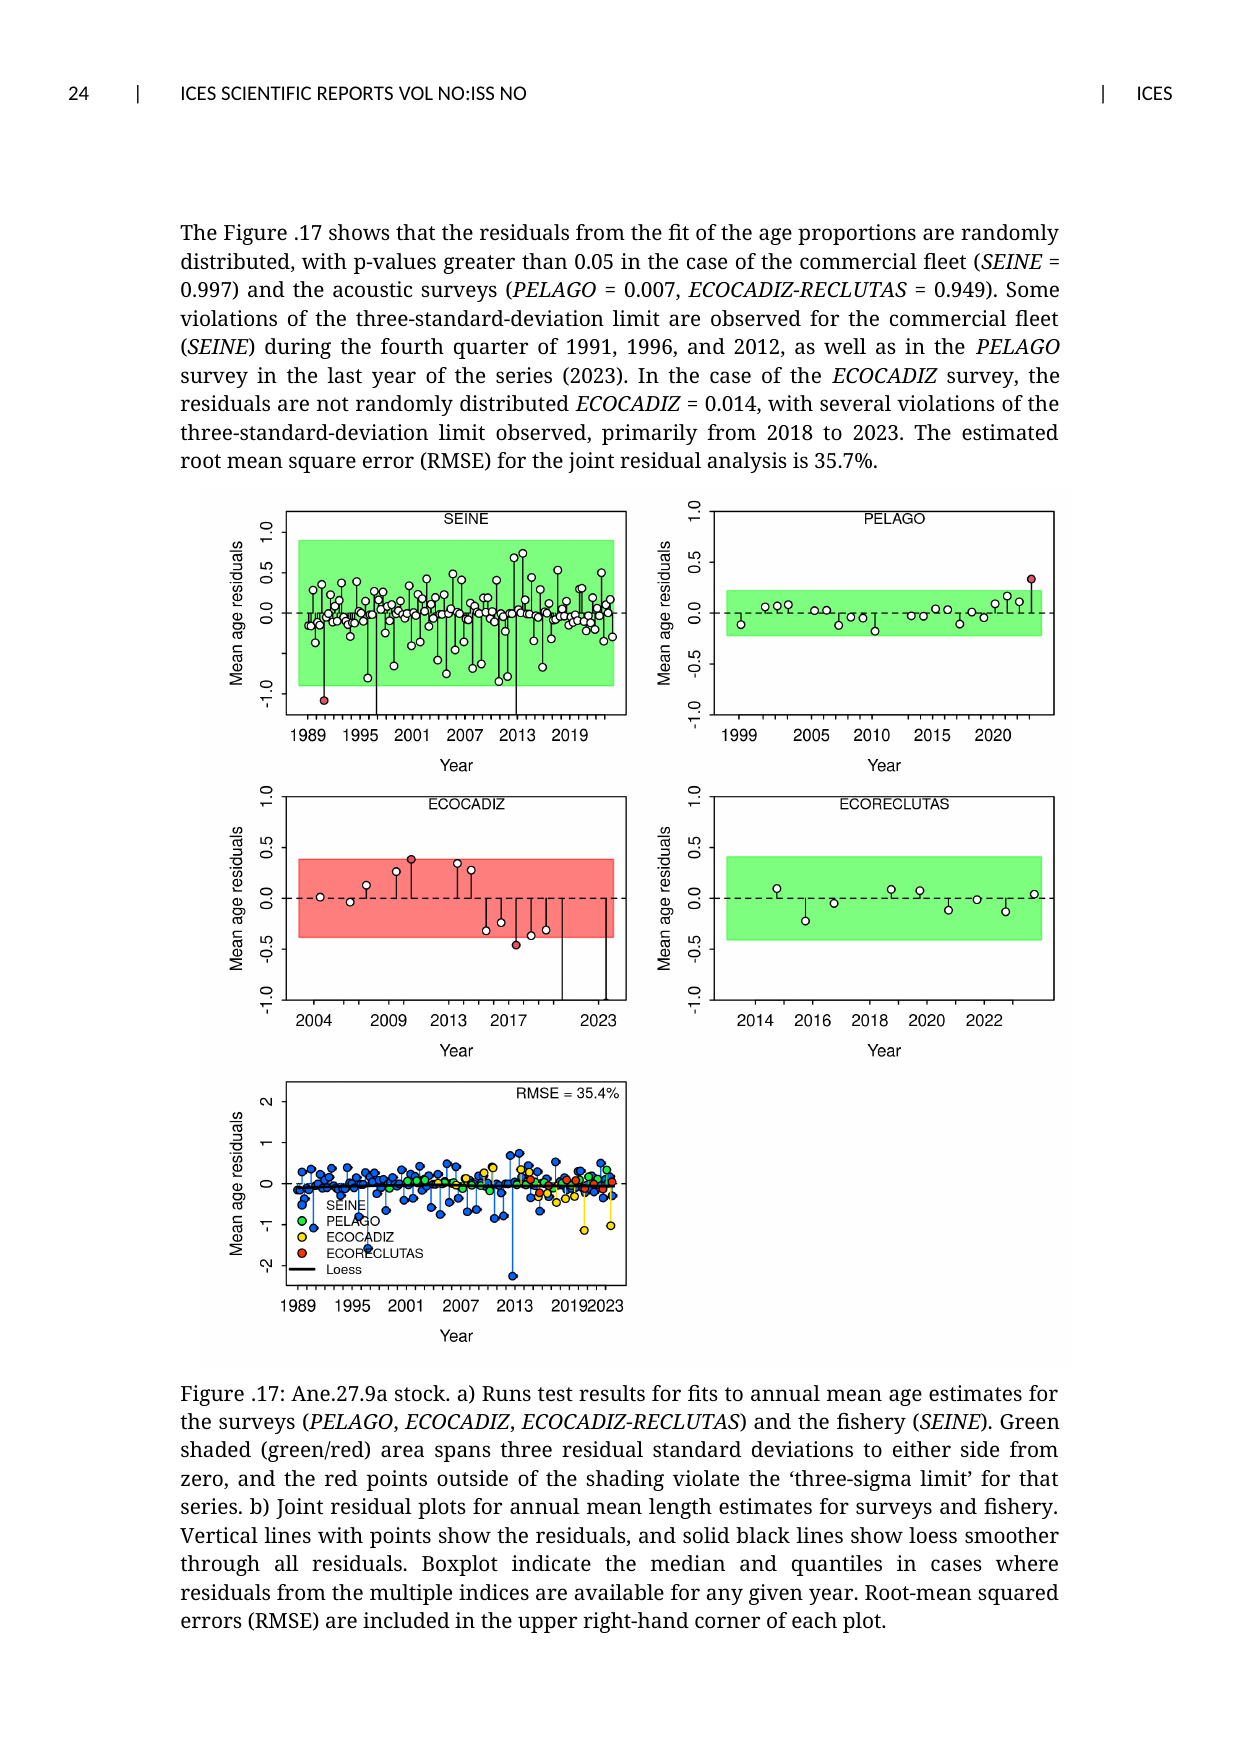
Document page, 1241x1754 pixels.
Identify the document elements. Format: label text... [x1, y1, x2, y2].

picture [198, 487, 1079, 1367]
text Figure .: Ane.27.9a stock. a) Runs test results for fits to annual mean age estimates for the surveys (PELAGO, ECOCADIZ, ECOCADIZ-RECLUTAS) and the fishery (SEINE). Green shaded (green/red) area spans three residual standard deviations to either side from zero, and the red points outside of the shading violate the ‘three-sigma limit’ for that series. b) Joint residual plots for annual mean length estimates for surveys and fishery. Vertical lines with points show the residuals, and solid black lines show loess smoother through all residuals. Boxplot indicate the median and quantiles in cases where residuals from the multiple indices are available for any given year. Root-mean squared errors (RMSE) are included in the upper right-hand corner of each plot. [180, 1379, 1060, 1634]
text The Figure shows that the residuals from the fit of the age proportions are randomly distributed, with p-values greater than 0.05 in the case of the commercial fleet (SEINE = 0.997) and the acoustic surveys (PELAGO = 0.007, ECOCADIZ-RECLUTAS = 0.949). Some violations of the three-standard-deviation limit are observed for the commercial fleet (SEINE) during the fourth quarter of 1991, 1996, and 2012, as well as in the PELAGO survey in the last year of the series (2023). In the case of the ECOCADIZ survey, the residuals are not randomly distributed ECOCADIZ = 0.014, with several violations of the three-standard-deviation limit observed, primarily from 2018 to 2023. The estimated root mean square error (RMSE) for the joint residual analysis is 35.7%. [180, 218, 1060, 474]
